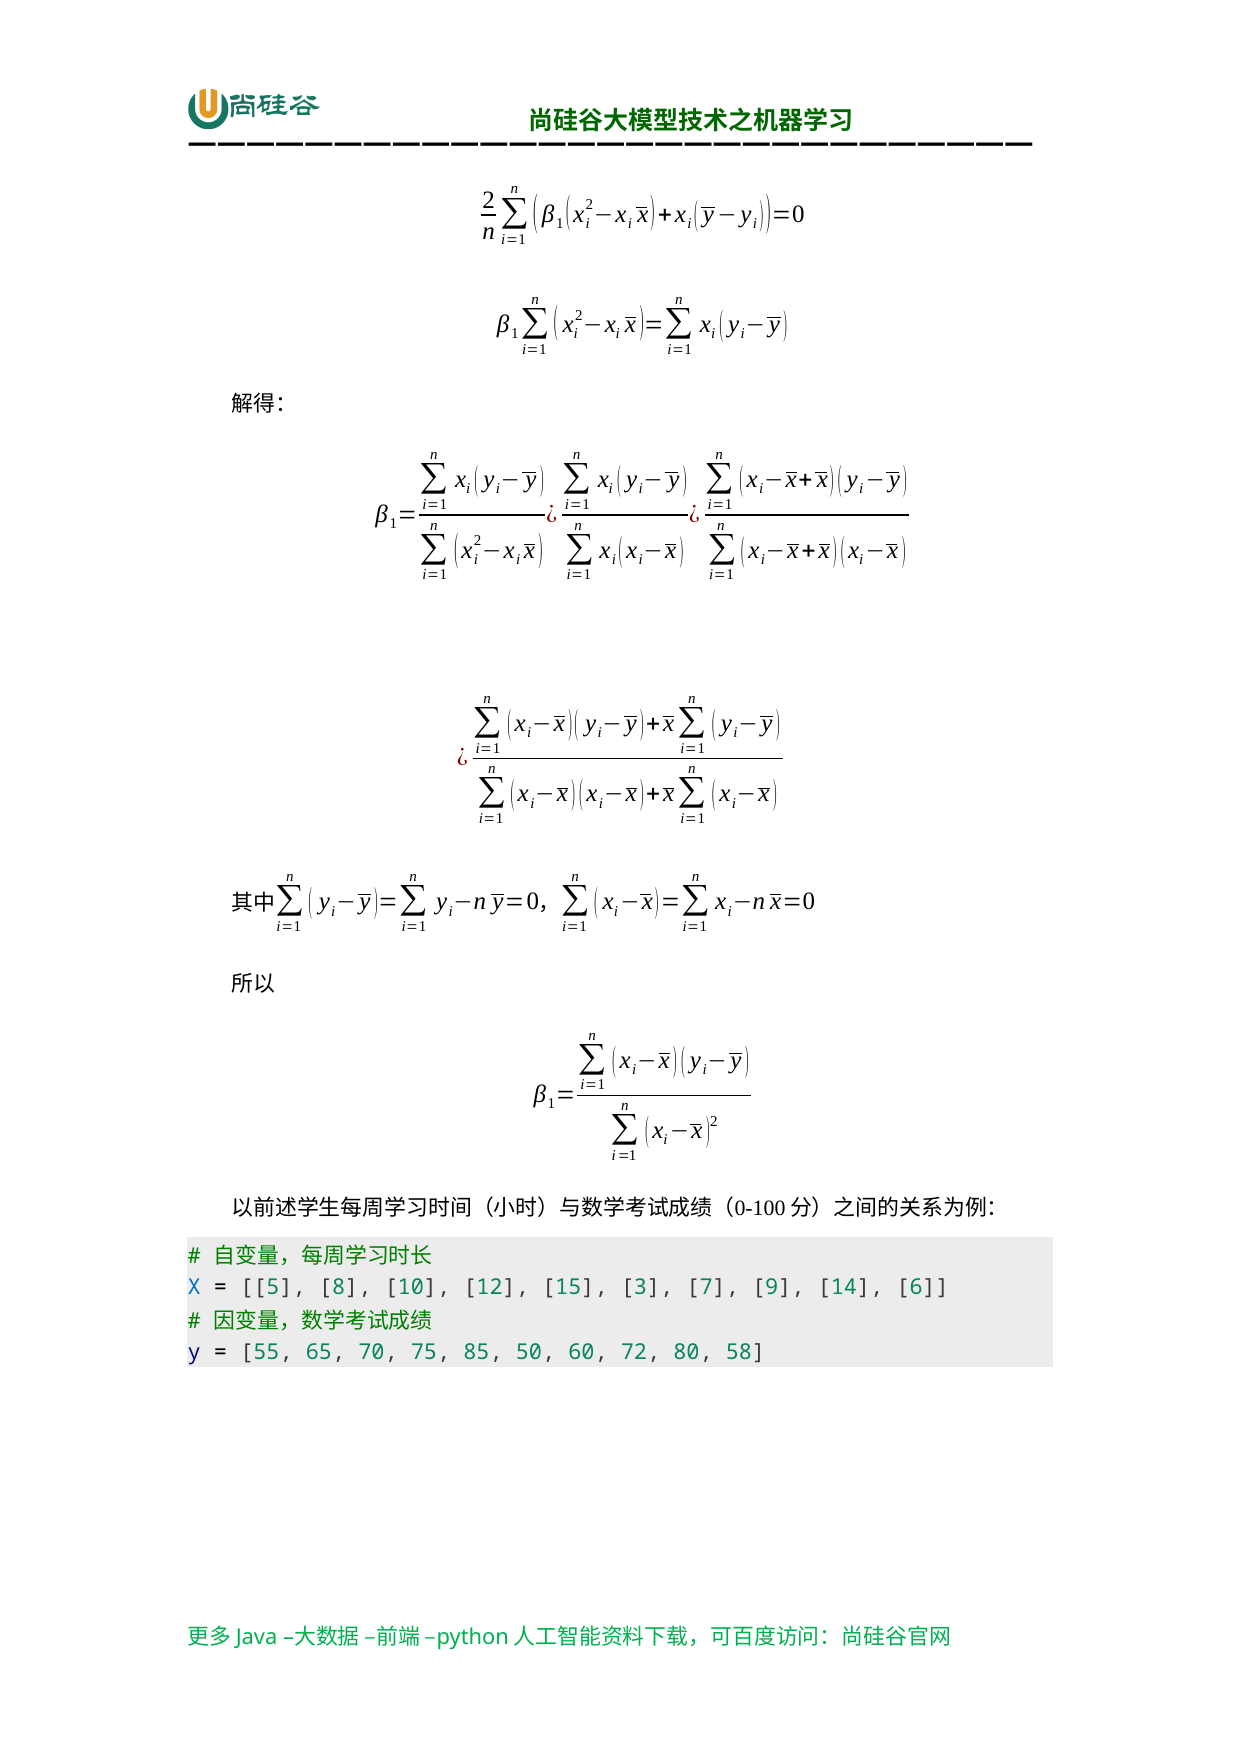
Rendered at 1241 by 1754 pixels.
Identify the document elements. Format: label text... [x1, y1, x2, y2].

text 解得： [187, 385, 1053, 418]
picture [187, 88, 321, 130]
text # 自变量，每周学习时长 [187, 1237, 1053, 1270]
text 其中， [187, 852, 1053, 950]
text X = [[5], [8], [10], [12], [15], [3], [7], [9], [14], [6]] [187, 1270, 1053, 1302]
text 以前述学生每周学习时间（小时）与数学考试成绩（0-100分）之间的关系为例： [187, 1189, 1053, 1222]
text y = [55, 65, 70, 75, 85, 50, 60, 72, 80, 58] [187, 1335, 1053, 1367]
text 所以 [187, 966, 1053, 998]
text # 因变量，数学考试成绩 [187, 1302, 1053, 1335]
